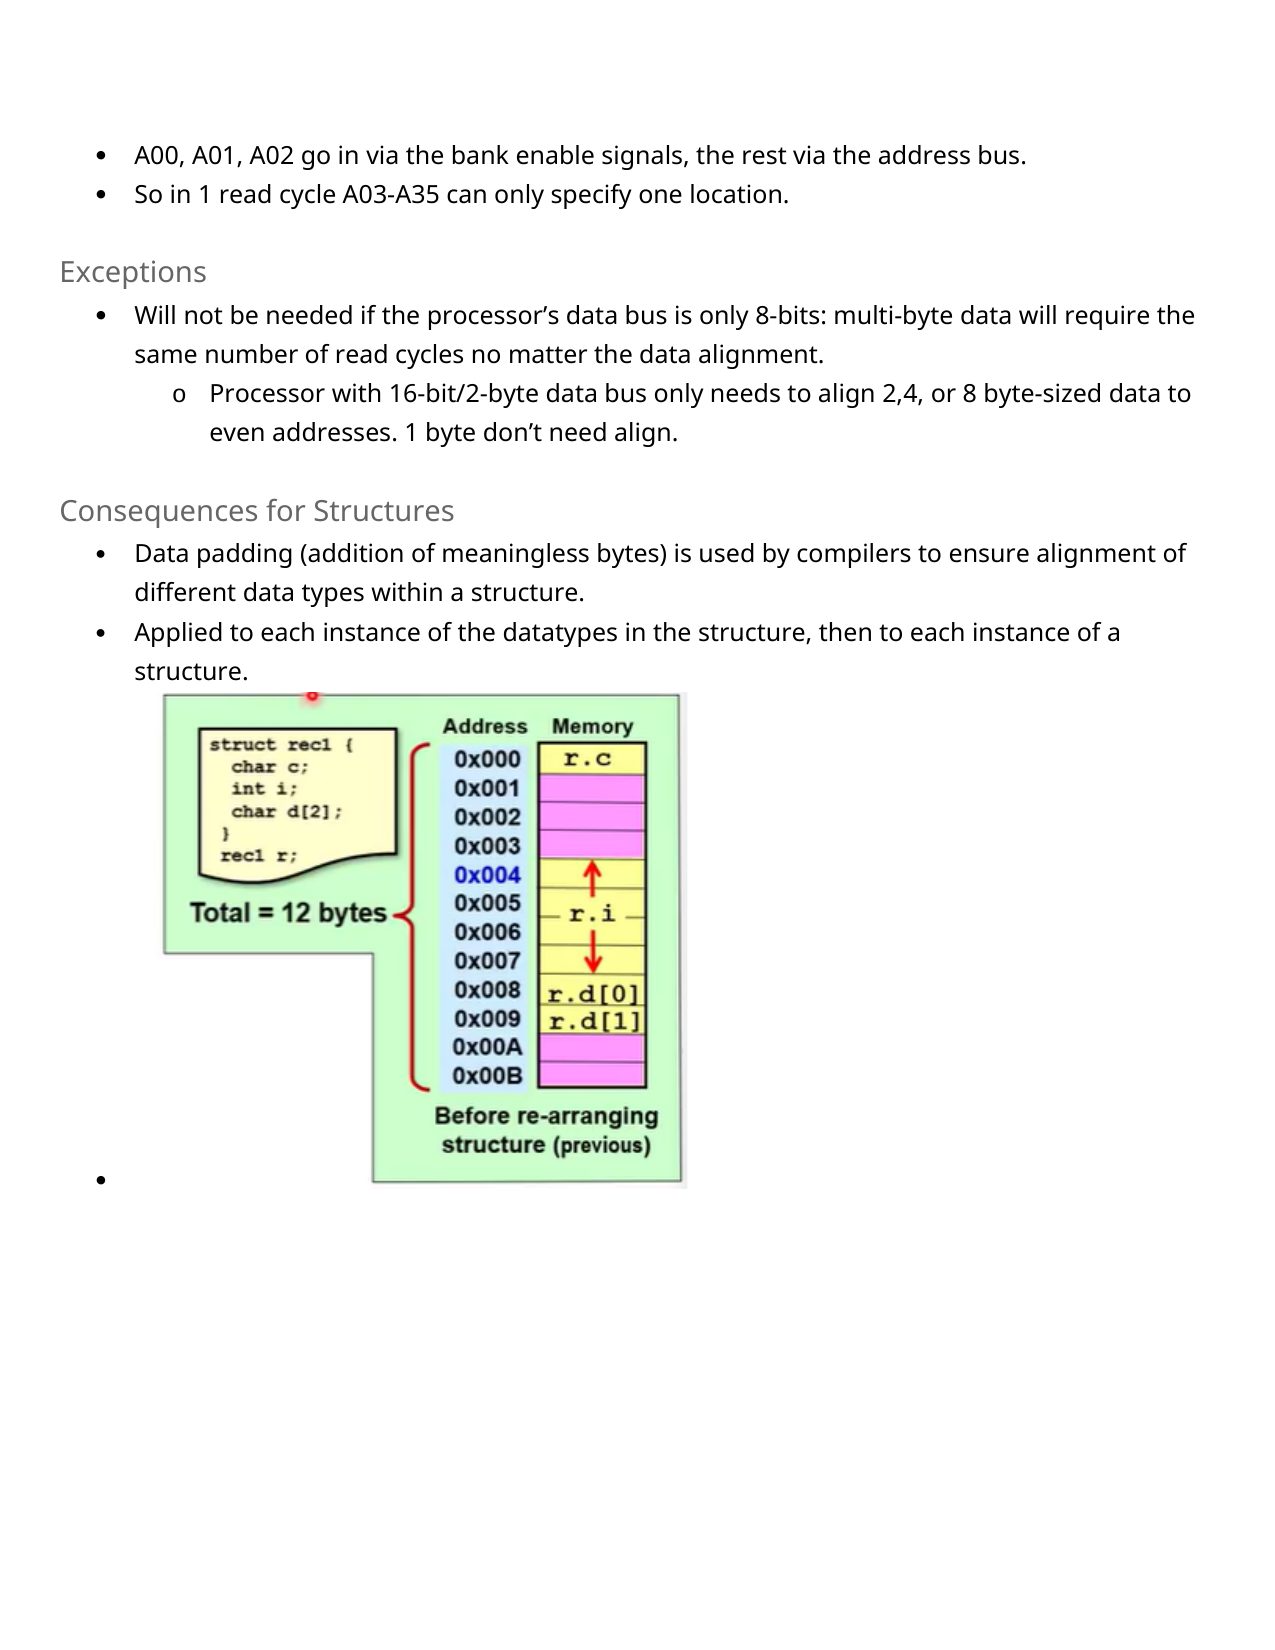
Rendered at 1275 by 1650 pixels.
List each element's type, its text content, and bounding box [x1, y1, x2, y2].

list Applied to each instance of the datatypes in the structure, then to each instance of a structure. [97, 614, 1216, 687]
list Will not be needed if the processor’s data bus is only 8-bits: multi-byte data will require the same number of read cycles no matter the data alignment. [97, 297, 1216, 371]
subtitle Consequences for Structures [59, 490, 1216, 530]
list A00, A01, A02 go in via the bank enable signals, the rest via the address bus. [97, 137, 1216, 172]
list Processor with 16-bit/2-byte data bus only needs to align 2,4, or 8 byte-sized data to even addresses. 1 byte don’t need align. [172, 376, 1216, 449]
list So in 1 read cycle A03-A35 can only specify one location. [97, 177, 1216, 211]
subtitle Exceptions [59, 252, 1216, 291]
list Data padding (addition of meaningless bytes) is used by compilers to ensure alignment of different data types within a structure. [97, 536, 1216, 609]
